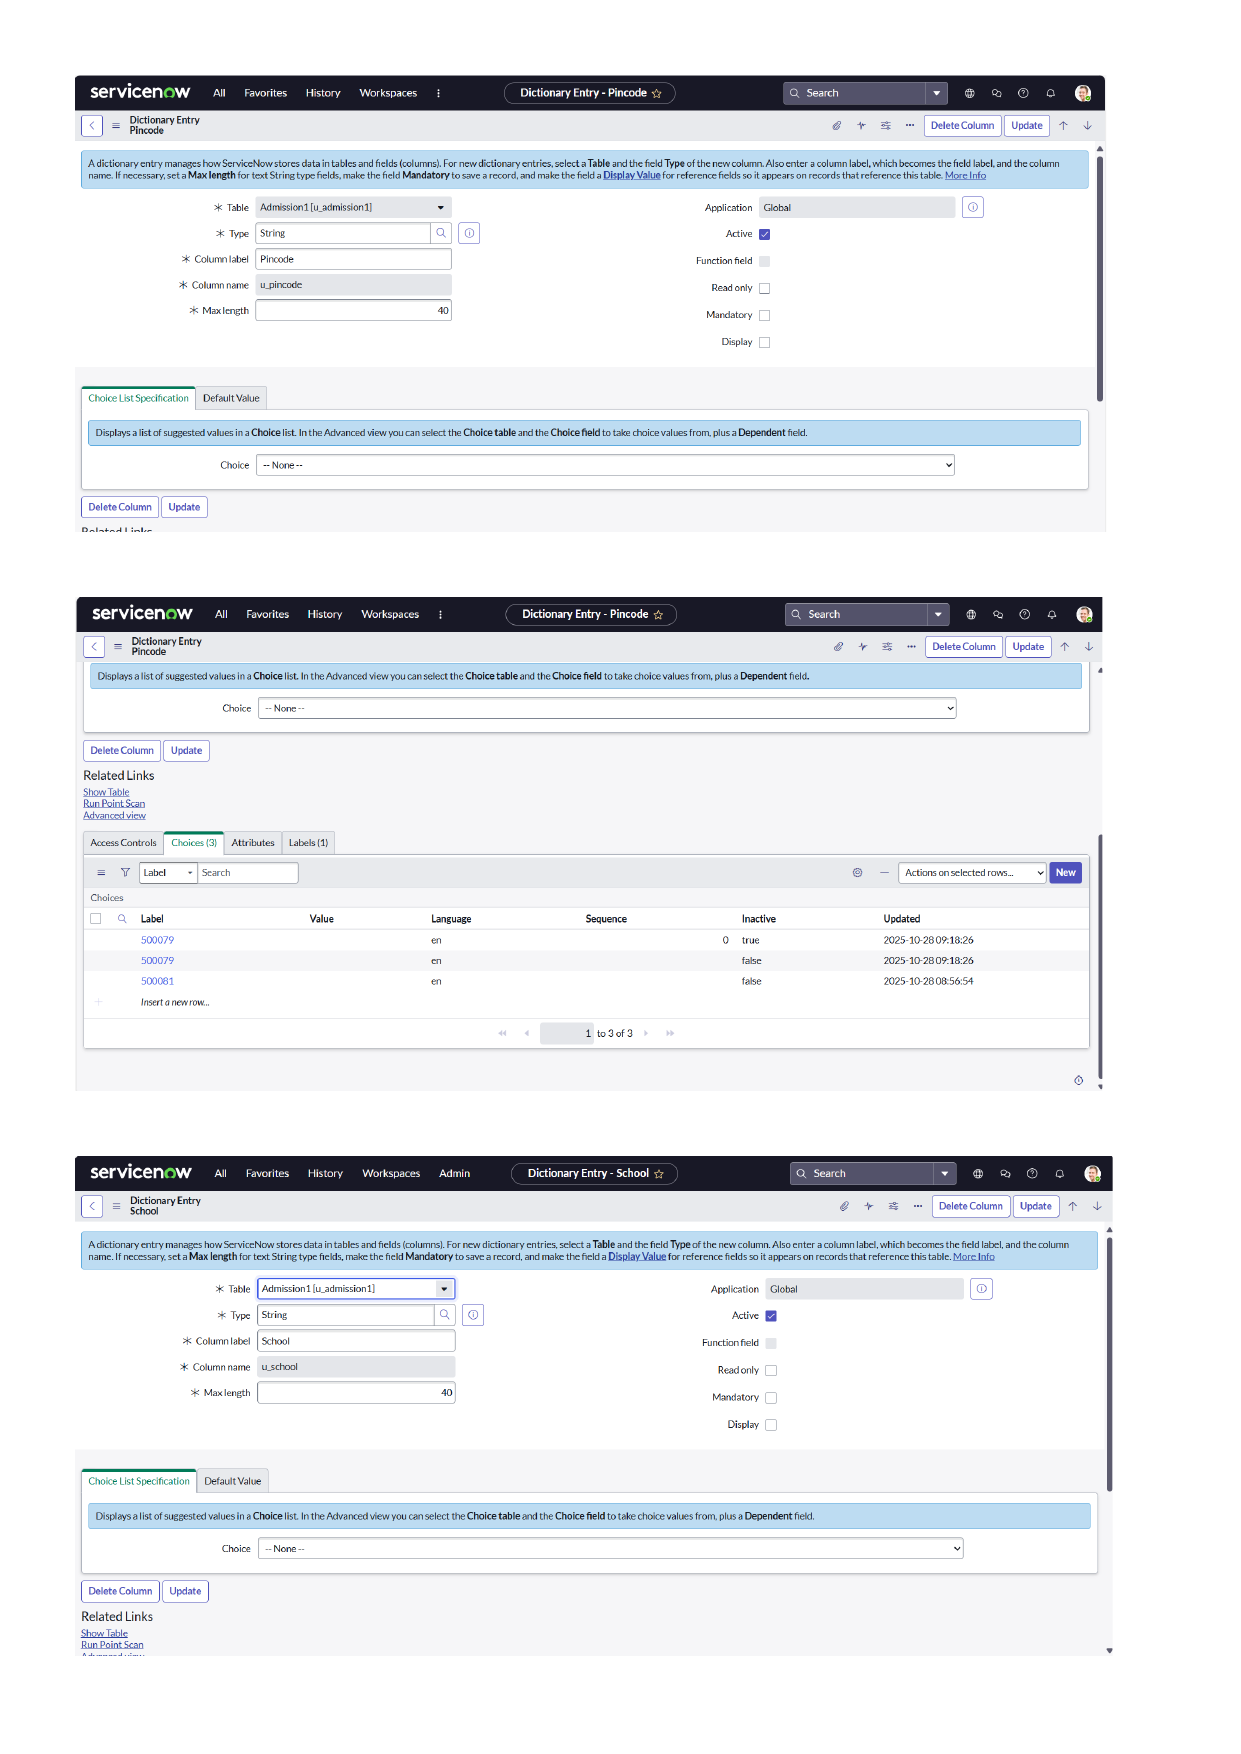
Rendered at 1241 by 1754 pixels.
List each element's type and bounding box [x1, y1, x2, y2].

picture [75, 597, 1103, 1091]
picture [75, 75, 1107, 532]
picture [75, 1156, 1113, 1656]
